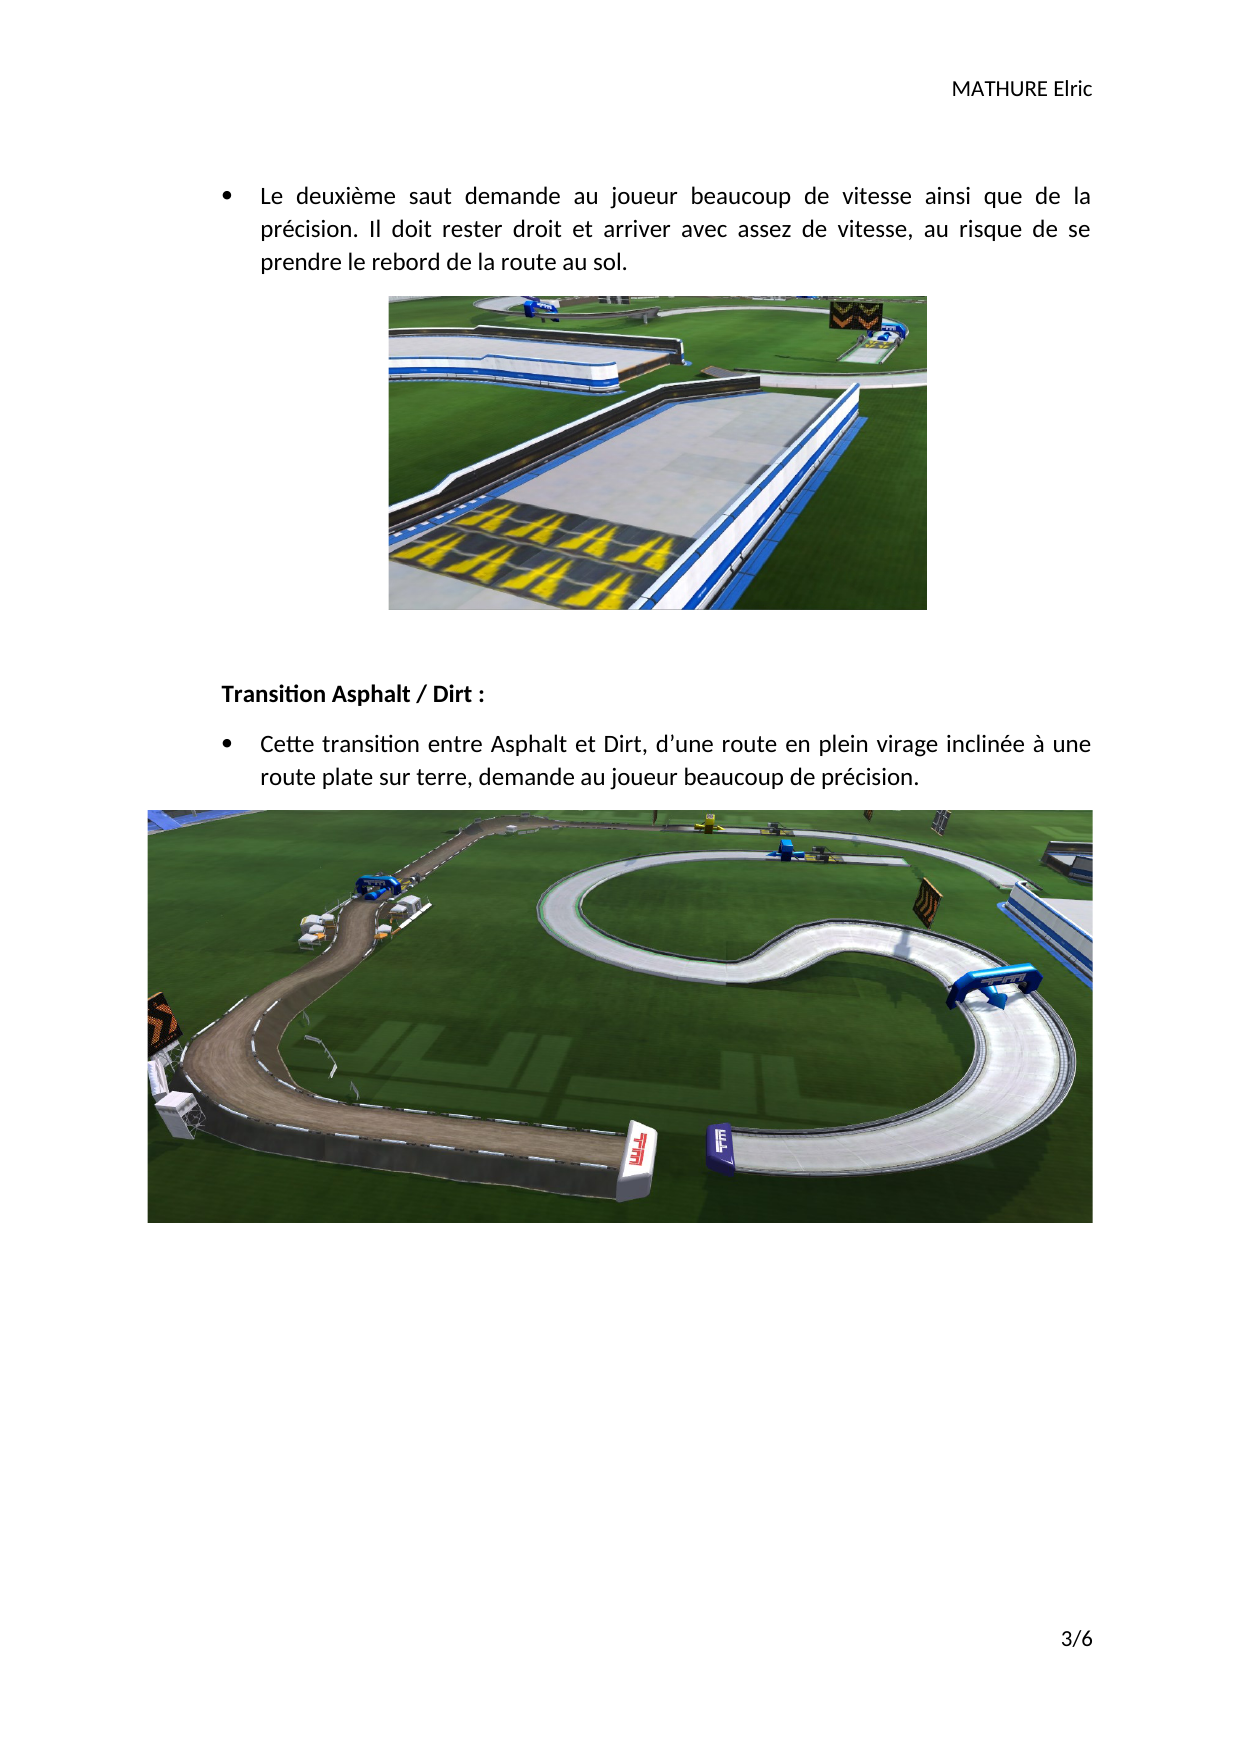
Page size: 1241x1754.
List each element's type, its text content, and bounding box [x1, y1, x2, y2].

text Transition Asphalt / Dirt : [148, 678, 1093, 709]
list Cette transition entre Asphalt et Dirt, d’une route en plein virage inclinée à une route plate sur terre, demande au joueur beaucoup de précision. [223, 728, 1093, 791]
list Le deuxième saut demande au joueur beaucoup de vitesse ainsi que de la précision. Il doit rester droit et arriver avec assez de vitesse, au risque de se prendre le rebord de la route au sol. [223, 181, 1093, 277]
picture [388, 296, 927, 610]
picture [147, 810, 1093, 1223]
